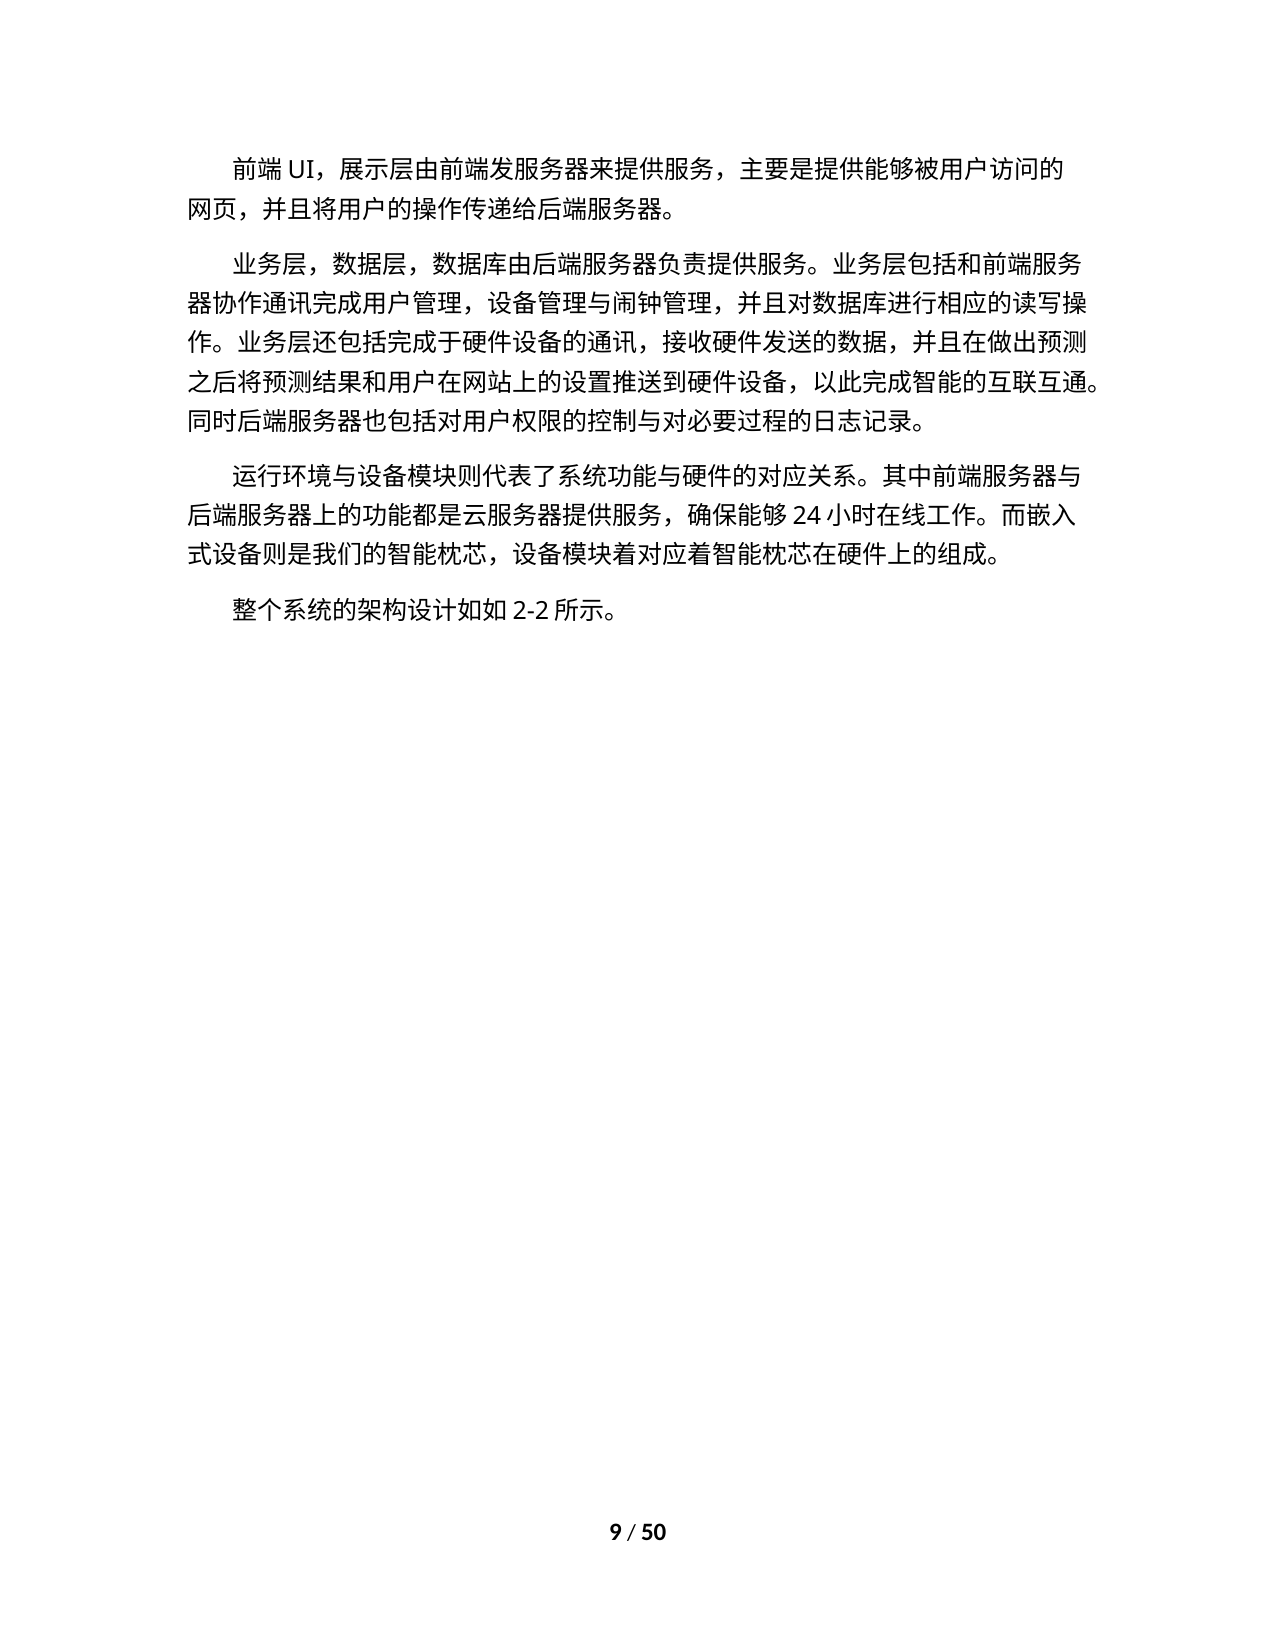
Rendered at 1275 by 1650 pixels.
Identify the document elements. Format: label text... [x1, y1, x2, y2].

text 运行环境与设备模块则代表了系统功能与硬件的对应关系。其中前端服务器与后端服务器上的功能都是云服务器提供服务，确保能够24小时在线工作。而嵌入式设备则是我们的智能枕芯，设备模块着对应着智能枕芯在硬件上的组成。 [187, 457, 1087, 571]
text 前端UI，展示层由前端发服务器来提供服务，主要是提供能够被用户访问的网页，并且将用户的操作传递给后端服务器。 [187, 150, 1087, 225]
text 业务层，数据层，数据库由后端服务器负责提供服务。业务层包括和前端服务器协作通讯完成用户管理，设备管理与闹钟管理，并且对数据库进行相应的读写操作。业务层还包括完成于硬件设备的通讯，接收硬件发送的数据，并且在做出预测之后将预测结果和用户在网站上的设置推送到硬件设备，以此完成智能的互联互通。同时后端服务器也包括对用户权限的控制与对必要过程的日志记录。 [187, 245, 1087, 437]
text 整个系统的架构设计如如2-2所示。 [187, 591, 1087, 627]
